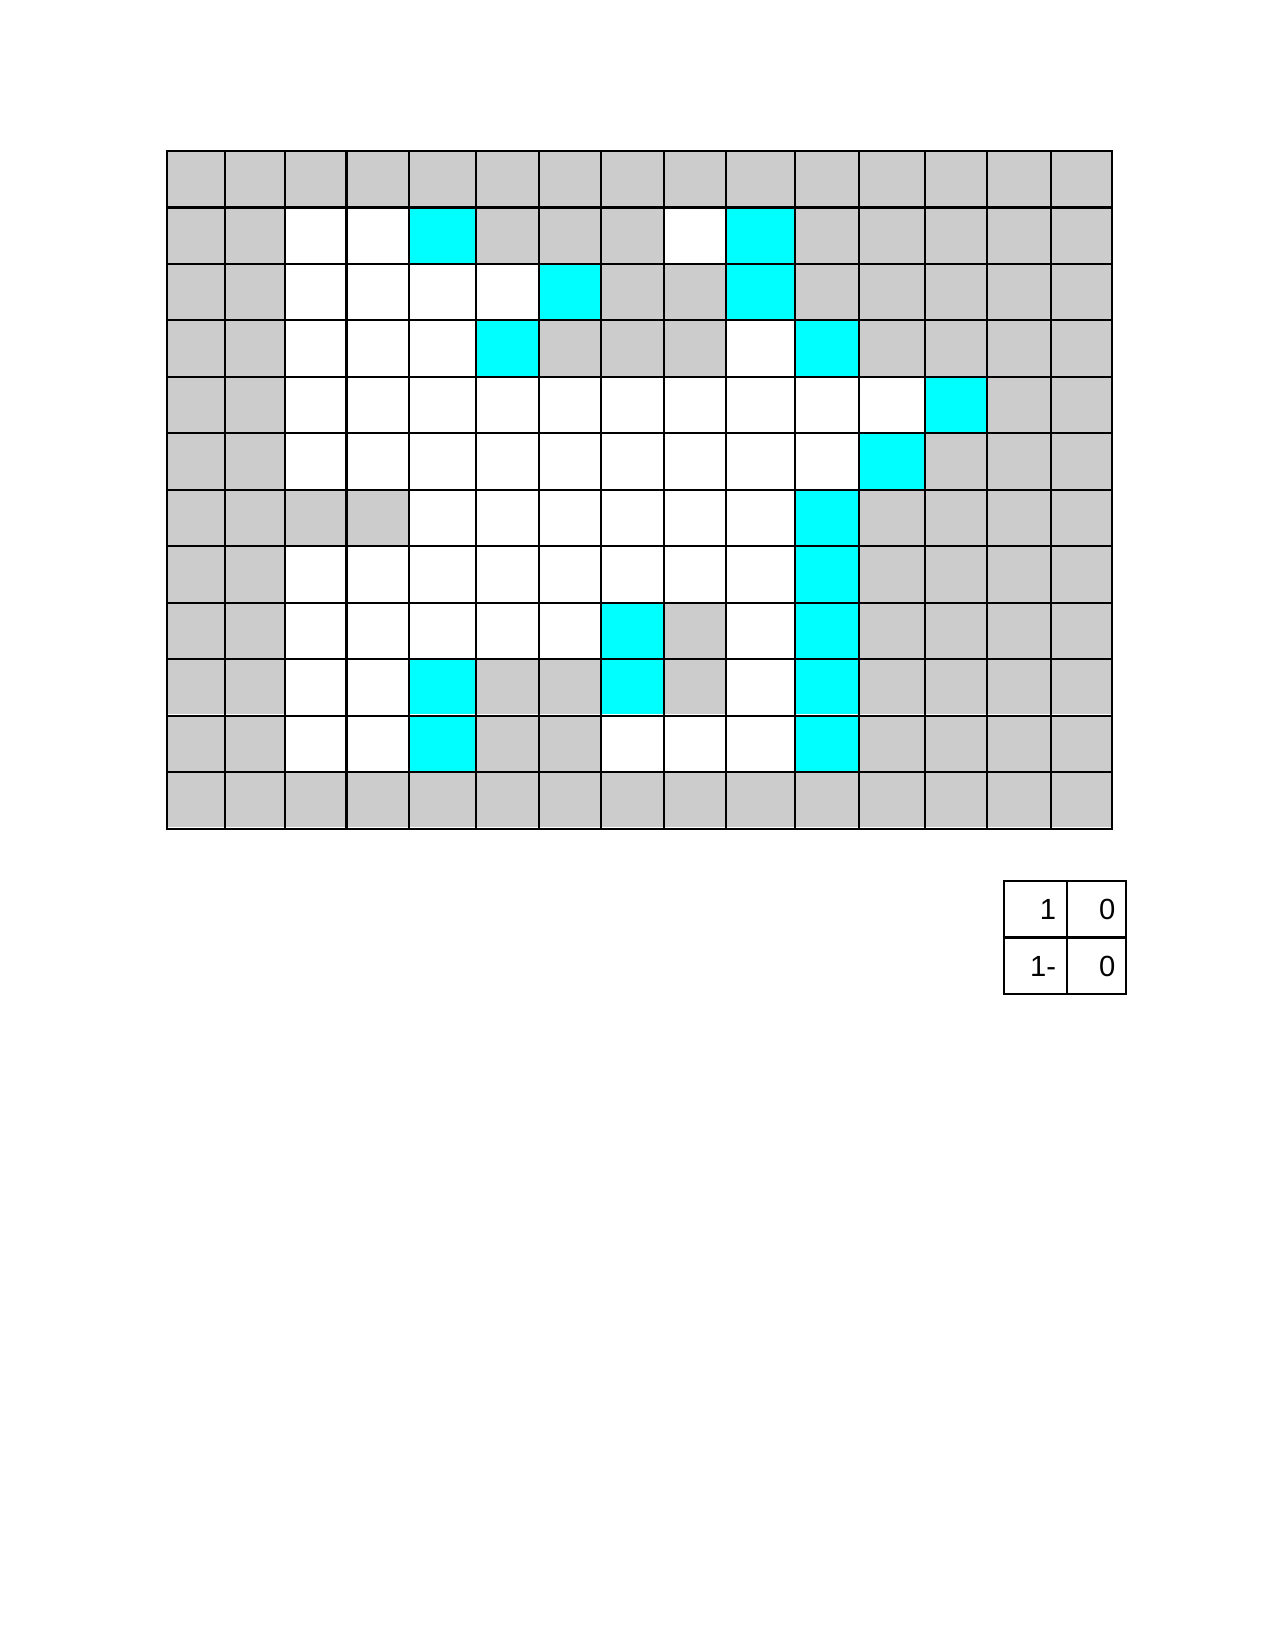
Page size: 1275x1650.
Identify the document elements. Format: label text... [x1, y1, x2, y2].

table_cell [665, 265, 725, 319]
table_cell [860, 265, 924, 319]
table_cell [410, 265, 475, 319]
table_cell [168, 378, 224, 432]
table_cell [226, 265, 284, 319]
table_cell [926, 717, 986, 771]
table_cell [477, 209, 538, 263]
table_cell [727, 378, 794, 432]
table_header [286, 152, 345, 206]
table_cell [926, 491, 986, 545]
table_cell [226, 547, 284, 602]
table_cell [286, 660, 345, 714]
table_cell [860, 773, 924, 827]
table_cell [665, 434, 725, 489]
table_cell [665, 773, 725, 827]
table_cell [410, 660, 475, 714]
table_cell [860, 717, 924, 771]
table_cell [286, 209, 345, 263]
table_cell [226, 491, 284, 545]
table_cell [226, 773, 284, 827]
table_header [727, 152, 794, 206]
table_cell [602, 660, 663, 714]
table_cell [727, 209, 794, 263]
table_cell [348, 547, 408, 602]
table_cell [348, 491, 408, 545]
table_cell [477, 717, 538, 771]
table_cell [410, 321, 475, 376]
table_cell [727, 321, 794, 376]
table_cell [988, 265, 1050, 319]
table_cell [477, 265, 538, 319]
table_cell [796, 434, 858, 489]
table_cell [168, 660, 224, 714]
table_cell [540, 717, 600, 771]
table_cell [477, 660, 538, 714]
table_cell [477, 773, 538, 827]
table_cell [665, 378, 725, 432]
table_cell [860, 491, 924, 545]
table_cell [540, 491, 600, 545]
table_cell [926, 378, 986, 432]
table_cell [410, 209, 475, 263]
table_cell [988, 491, 1050, 545]
table_cell [477, 604, 538, 658]
table_cell [168, 209, 224, 263]
table_cell [796, 491, 858, 545]
table_cell [410, 773, 475, 827]
table_cell [727, 660, 794, 714]
table_cell [286, 717, 345, 771]
table_cell [665, 660, 725, 714]
table_header [860, 152, 924, 206]
table_cell [226, 434, 284, 489]
table_cell [410, 491, 475, 545]
table_cell [540, 660, 600, 714]
table_cell [860, 604, 924, 658]
table_cell [988, 378, 1050, 432]
table_cell [348, 321, 408, 376]
table_cell [602, 717, 663, 771]
table_cell [226, 604, 284, 658]
table_cell [665, 547, 725, 602]
table_cell [727, 604, 794, 658]
table_cell [226, 717, 284, 771]
table_header [410, 152, 475, 206]
table_cell [286, 491, 345, 545]
table_cell [348, 773, 408, 827]
table_cell -1 [1005, 939, 1066, 993]
table_cell [226, 209, 284, 263]
table_cell [286, 434, 345, 489]
table_cell [477, 491, 538, 545]
table_cell [540, 604, 600, 658]
table_cell [226, 378, 284, 432]
table_cell [168, 434, 224, 489]
table_cell [540, 378, 600, 432]
table_header [168, 152, 224, 206]
table_cell [1052, 265, 1111, 319]
table_cell [796, 378, 858, 432]
table_cell [860, 434, 924, 489]
table_cell [1052, 321, 1111, 376]
table_cell [1052, 547, 1111, 602]
table_cell [926, 773, 986, 827]
table_cell [796, 547, 858, 602]
table_cell [168, 547, 224, 602]
table_cell [168, 491, 224, 545]
table_header [226, 152, 284, 206]
table_cell [226, 660, 284, 714]
table_cell [988, 717, 1050, 771]
table_cell [988, 660, 1050, 714]
table_cell [988, 773, 1050, 827]
table_cell [796, 209, 858, 263]
table_cell [665, 491, 725, 545]
table_header [1052, 152, 1111, 206]
table_header [926, 152, 986, 206]
table_cell [1052, 660, 1111, 714]
table_cell [286, 378, 345, 432]
table_cell [860, 660, 924, 714]
table_cell [665, 604, 725, 658]
table_cell [410, 547, 475, 602]
table_cell [602, 434, 663, 489]
table_cell 0 [1068, 939, 1125, 993]
table_header [665, 152, 725, 206]
table_cell [727, 491, 794, 545]
table_cell [286, 265, 345, 319]
table_header [602, 152, 663, 206]
table_cell [602, 604, 663, 658]
table_cell [168, 717, 224, 771]
table_cell [348, 717, 408, 771]
table_cell [665, 717, 725, 771]
table_cell [348, 209, 408, 263]
table_cell [348, 660, 408, 714]
table_cell [540, 321, 600, 376]
table_cell [348, 378, 408, 432]
table_cell [860, 209, 924, 263]
table_cell [926, 209, 986, 263]
table_cell [410, 434, 475, 489]
table_cell [477, 547, 538, 602]
table_cell [1052, 773, 1111, 827]
table_header [477, 152, 538, 206]
table_header [796, 152, 858, 206]
table_cell [1052, 491, 1111, 545]
table_cell [477, 434, 538, 489]
table_header [540, 152, 600, 206]
table_cell [727, 547, 794, 602]
table_cell [602, 321, 663, 376]
table_cell [796, 773, 858, 827]
table_cell [168, 773, 224, 827]
table_header 0 [1068, 882, 1125, 936]
table_cell [796, 321, 858, 376]
table_cell [168, 265, 224, 319]
table_cell [602, 209, 663, 263]
table_cell [796, 717, 858, 771]
table_cell [168, 604, 224, 658]
table_cell [988, 604, 1050, 658]
table_cell [540, 547, 600, 602]
table_cell [926, 434, 986, 489]
table_cell [286, 773, 345, 827]
table_cell [540, 209, 600, 263]
table_cell [602, 378, 663, 432]
table_cell [348, 434, 408, 489]
table_cell [988, 547, 1050, 602]
table_cell [926, 265, 986, 319]
table_cell [410, 378, 475, 432]
table_cell [860, 547, 924, 602]
table_cell [540, 265, 600, 319]
table_cell [665, 321, 725, 376]
table_cell [540, 434, 600, 489]
table_cell [348, 265, 408, 319]
table_cell [727, 717, 794, 771]
table_cell [796, 660, 858, 714]
table_cell [926, 660, 986, 714]
table_cell [410, 604, 475, 658]
table_cell [602, 491, 663, 545]
table_cell [1052, 209, 1111, 263]
table_cell [602, 547, 663, 602]
table_cell [926, 604, 986, 658]
table_cell [1052, 604, 1111, 658]
table_cell [348, 604, 408, 658]
table_cell [796, 265, 858, 319]
table_cell [226, 321, 284, 376]
table_cell [727, 434, 794, 489]
table_header [988, 152, 1050, 206]
table_cell [796, 604, 858, 658]
table_cell [168, 321, 224, 376]
table_cell [1052, 378, 1111, 432]
table_cell [926, 547, 986, 602]
table_cell [727, 773, 794, 827]
table_cell [727, 265, 794, 319]
table_cell [860, 321, 924, 376]
table_header [348, 152, 408, 206]
table_cell [286, 321, 345, 376]
table_cell [286, 604, 345, 658]
table_cell [860, 378, 924, 432]
table_cell [988, 321, 1050, 376]
table_cell [602, 265, 663, 319]
table_cell [602, 773, 663, 827]
table_cell [410, 717, 475, 771]
table_cell [988, 209, 1050, 263]
table_cell [286, 547, 345, 602]
table_cell [477, 321, 538, 376]
table_cell [988, 434, 1050, 489]
table_header 1 [1005, 882, 1066, 936]
table_cell [1052, 434, 1111, 489]
table_cell [1052, 717, 1111, 771]
table_cell [665, 209, 725, 263]
table_cell [477, 378, 538, 432]
table_cell [926, 321, 986, 376]
table_cell [540, 773, 600, 827]
